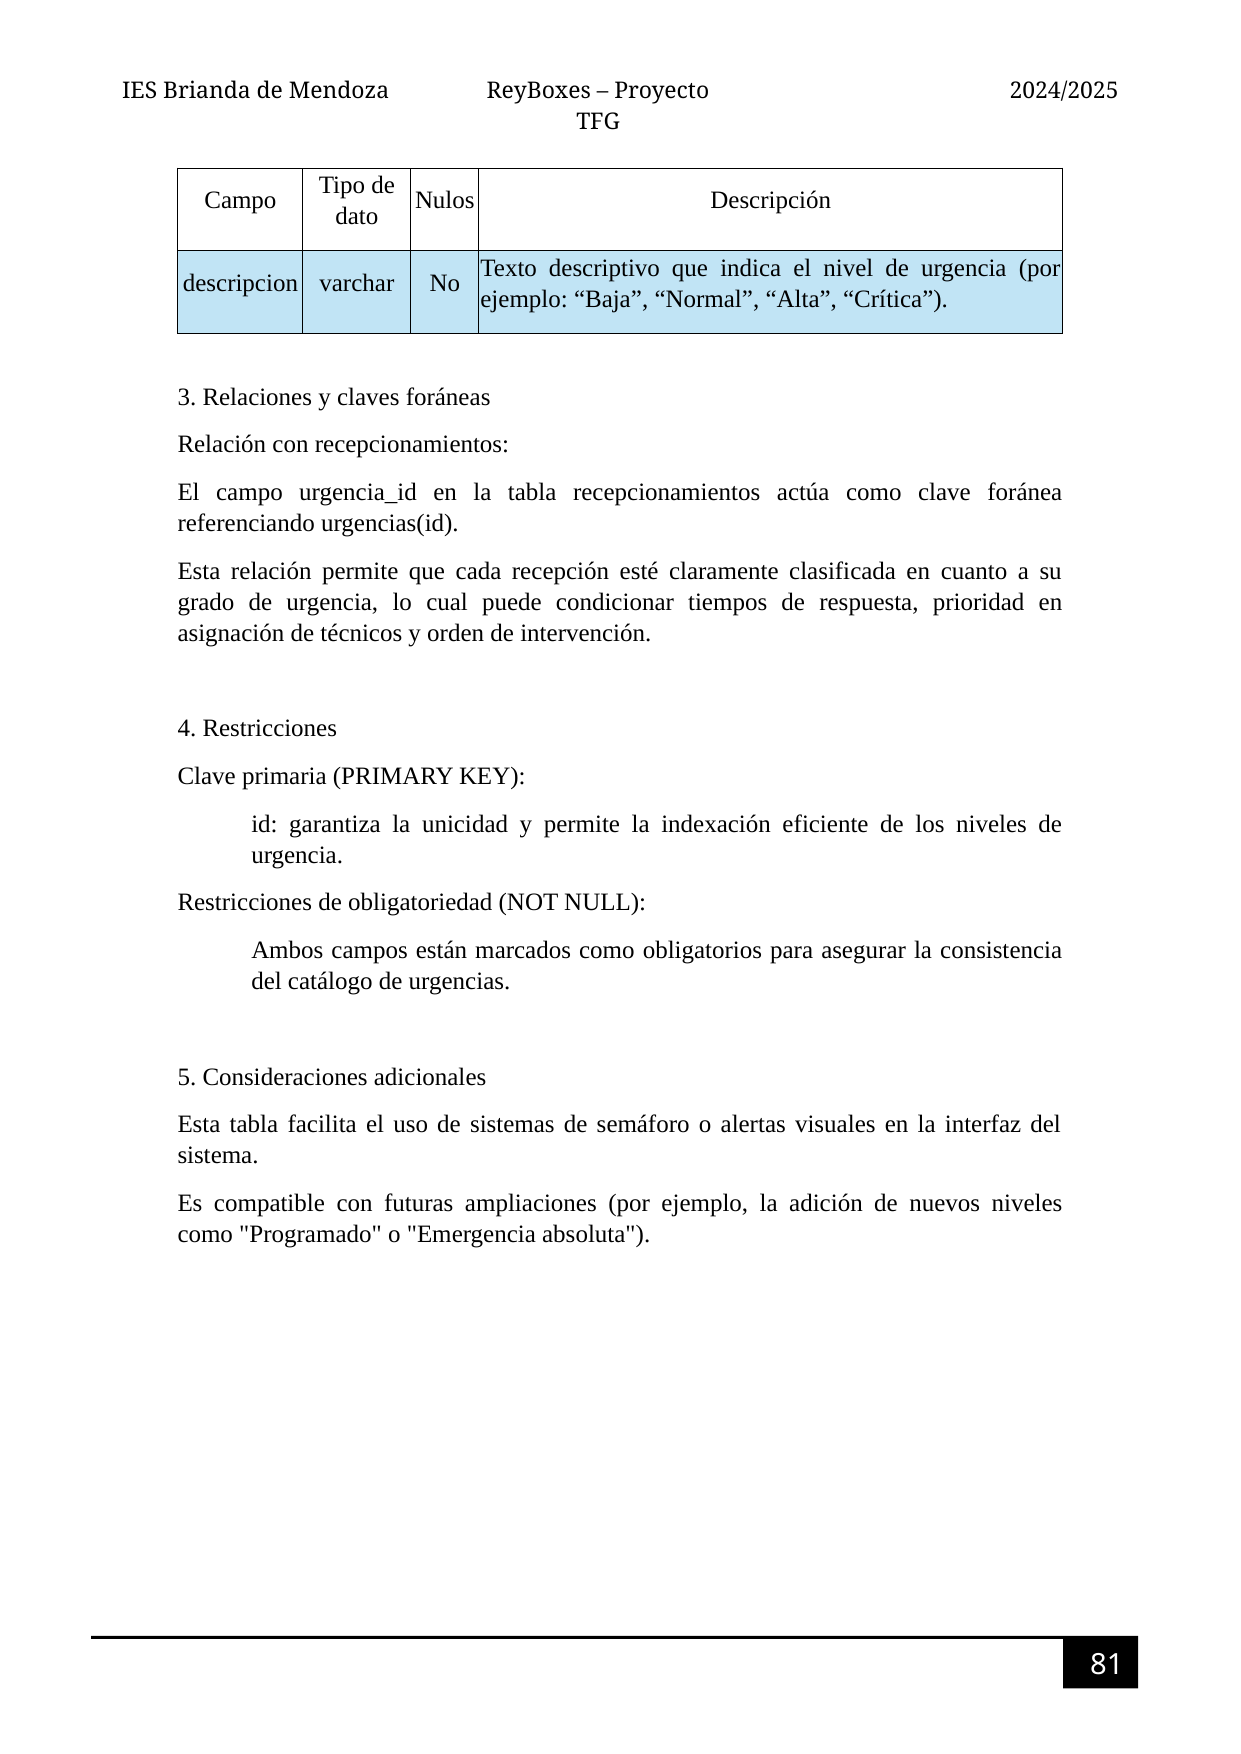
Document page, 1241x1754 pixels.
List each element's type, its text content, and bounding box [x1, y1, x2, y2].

text Esta relación permite que cada recepción esté claramente clasificada en cuanto a su grado de urgencia, lo cual puede condicionar tiempos de respuesta, prioridad en asignación de técnicos y orden de intervención. [177, 556, 1063, 647]
text 5. Consideraciones adicionales [177, 1062, 1063, 1090]
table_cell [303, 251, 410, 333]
text Esta tabla facilita el uso de sistemas de semáforo o alertas visuales en la interfaz del sistema. [177, 1109, 1063, 1169]
text Clave primaria (PRIMARY KEY): [177, 761, 1063, 790]
text Relación con recepcionamientos: [177, 429, 1063, 458]
text 3. Relaciones y claves foráneas [177, 382, 1063, 410]
text 4. Restricciones [177, 713, 1063, 742]
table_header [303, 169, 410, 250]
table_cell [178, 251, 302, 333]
text Restricciones de obligatoriedad (NOT NULL): [177, 887, 1063, 916]
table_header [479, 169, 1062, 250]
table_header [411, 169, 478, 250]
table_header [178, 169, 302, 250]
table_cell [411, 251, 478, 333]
text Es compatible con futuras ampliaciones (por ejemplo, la adición de nuevos niveles como "Programado" o "Emergencia absoluta"). [177, 1188, 1063, 1248]
text id: garantiza la unicidad y permite la indexación eficiente de los niveles de urgencia. [251, 809, 1063, 868]
text Ambos campos están marcados como obligatorios para asegurar la consistencia del catálogo de urgencias. [251, 935, 1063, 995]
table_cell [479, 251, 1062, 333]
text El campo urgencia_id en la tabla recepcionamientos actúa como clave foránea referenciando urgencias(id). [177, 477, 1063, 537]
